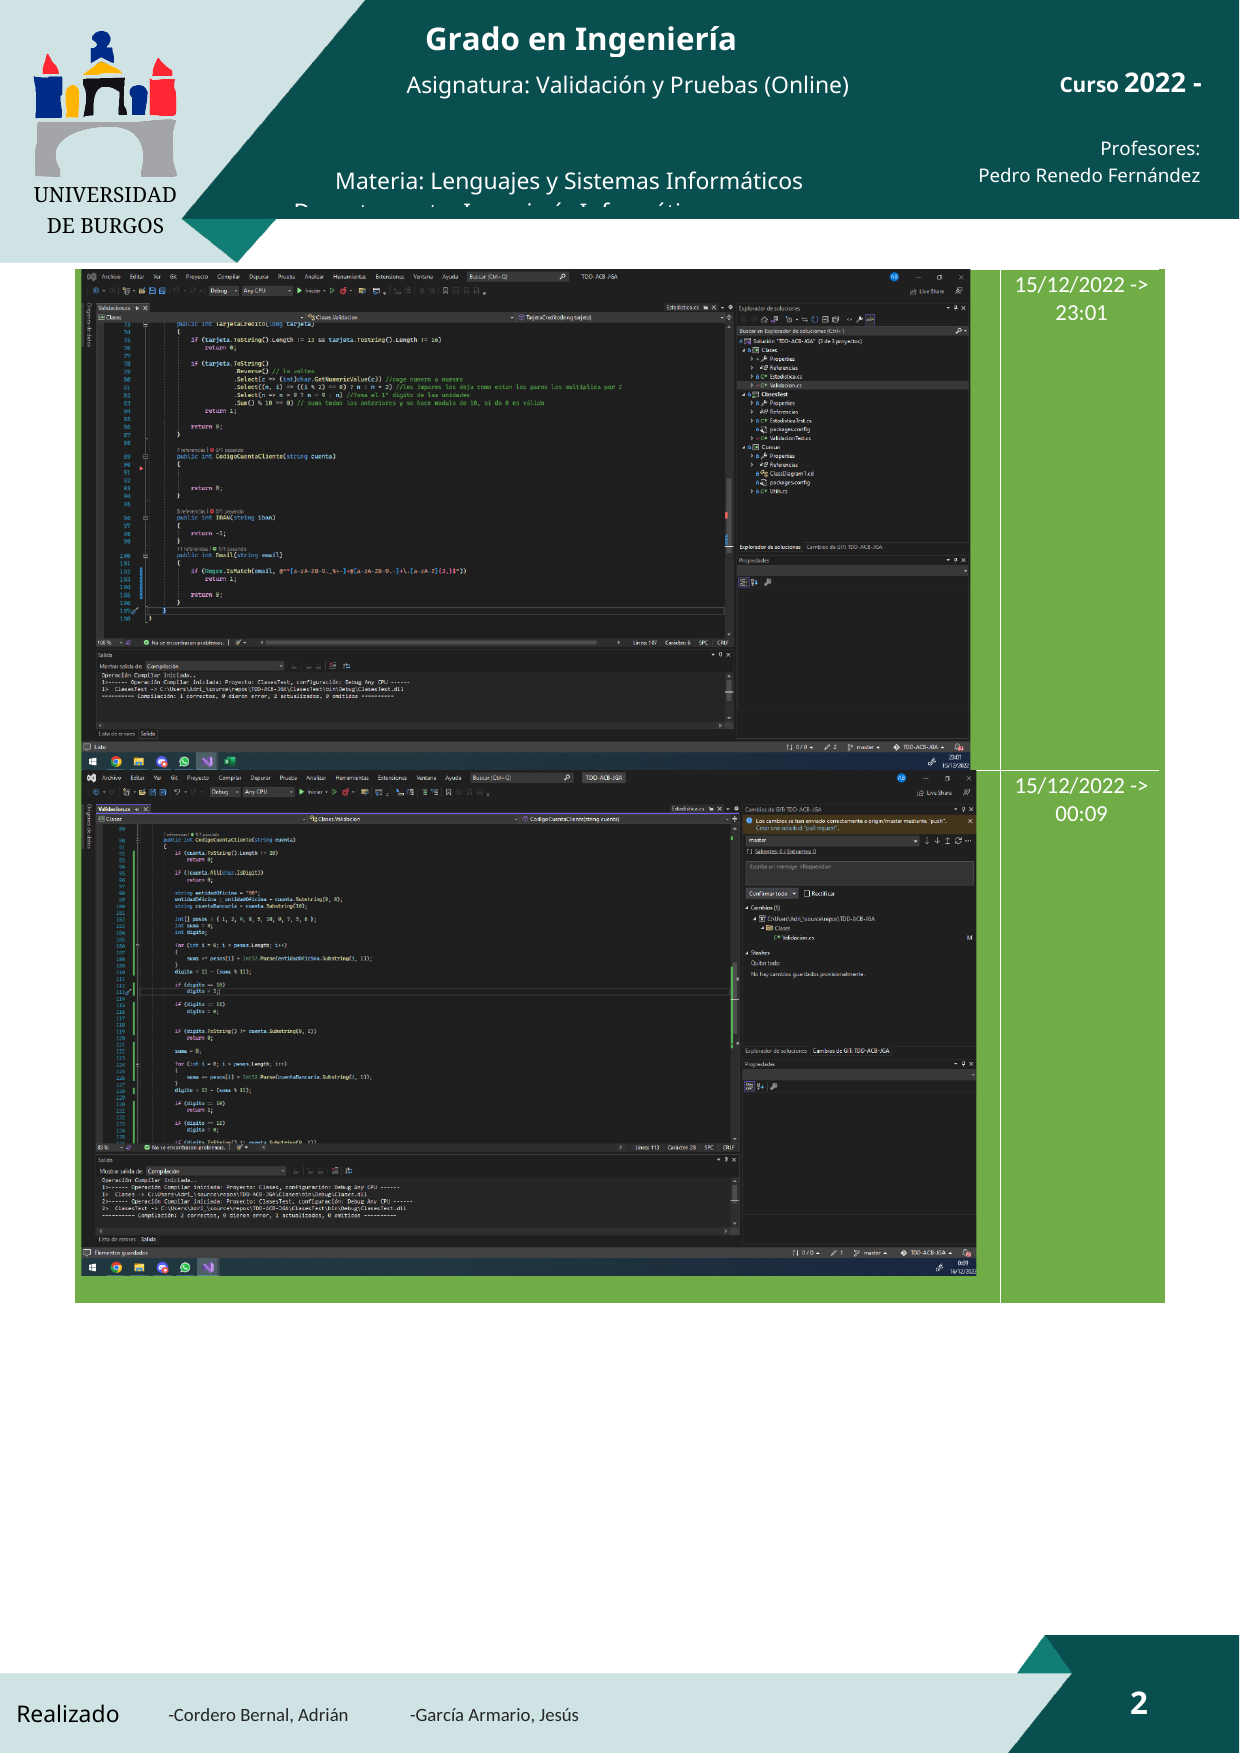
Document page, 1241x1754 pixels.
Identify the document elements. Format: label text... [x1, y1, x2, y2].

table_cell 15/12/2022 -> 23:01 [1001, 270, 1159, 770]
table_cell [81, 771, 1000, 1303]
table_cell [971, 270, 1000, 770]
table_cell 15/12/2022 -> 00:09 [1001, 771, 1159, 1303]
picture [0, 0, 1240, 1753]
